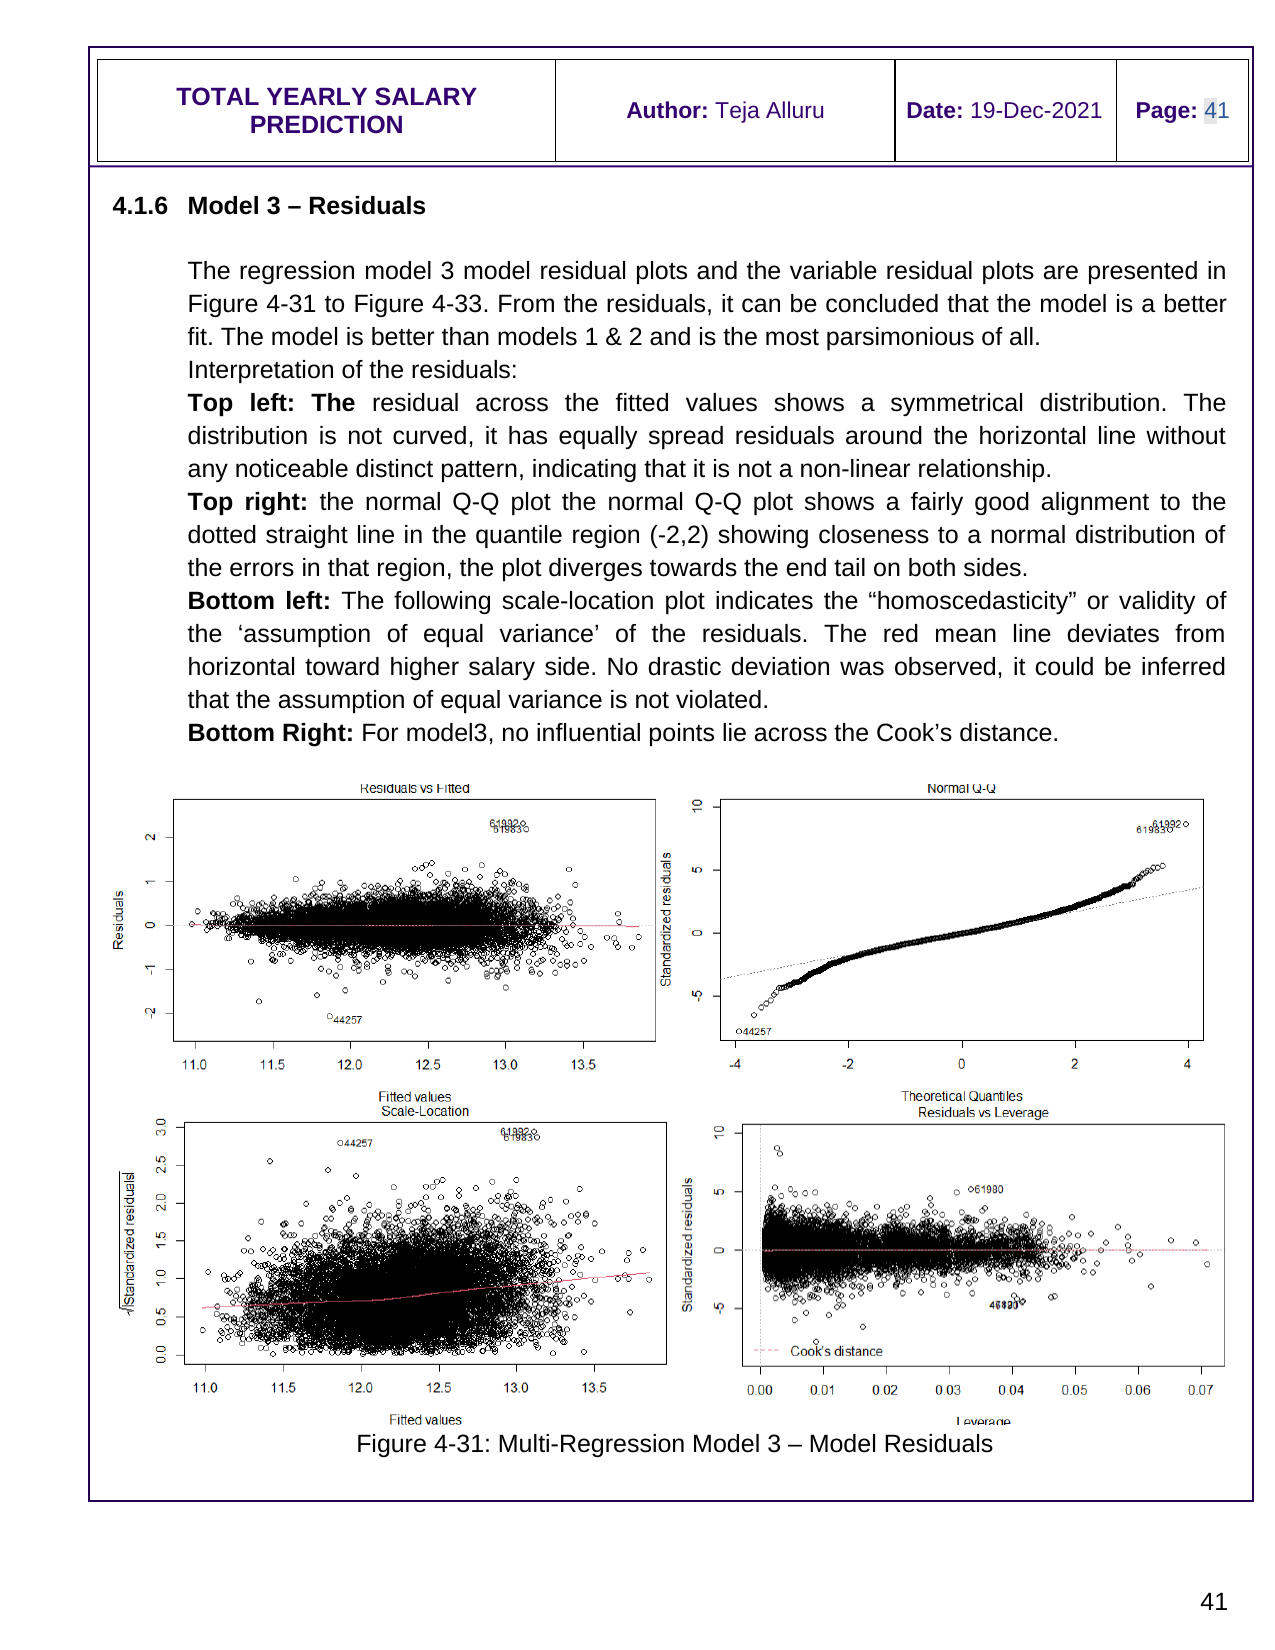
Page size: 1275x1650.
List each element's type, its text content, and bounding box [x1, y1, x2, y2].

text Interpretation of the residuals: [187, 355, 1228, 384]
text Bottom Right: For model3, no influential points lie across the Cook’s distance. [187, 718, 1228, 747]
text Top right: the normal Q-Q plot the normal Q-Q plot shows a fairly good alignment to the dotted straight line in the quantile region (-2,2) showing closeness to a normal distribution of the errors in that region, the plot diverges towards the end tail on both sides. [187, 487, 1228, 582]
text Bottom left: The following scale-location plot indicates the “homoscedasticity” or validity of the ‘assumption of equal variance’ of the residuals. The red mean line deviates from horizontal toward higher salary side. No drastic deviation was observed, it could be inferred that the assumption of equal variance is not violated. [187, 586, 1228, 714]
subtitle Model 3 – Residuals [112, 191, 1228, 219]
text Top left: The residual across the fitted values shows a symmetrical distribution. The distribution is not curved, it has equally spread residuals around the horizontal line without any noticeable distinct pattern, indicating that it is not a non-linear relationship. [187, 388, 1228, 483]
picture [112, 784, 1229, 1429]
